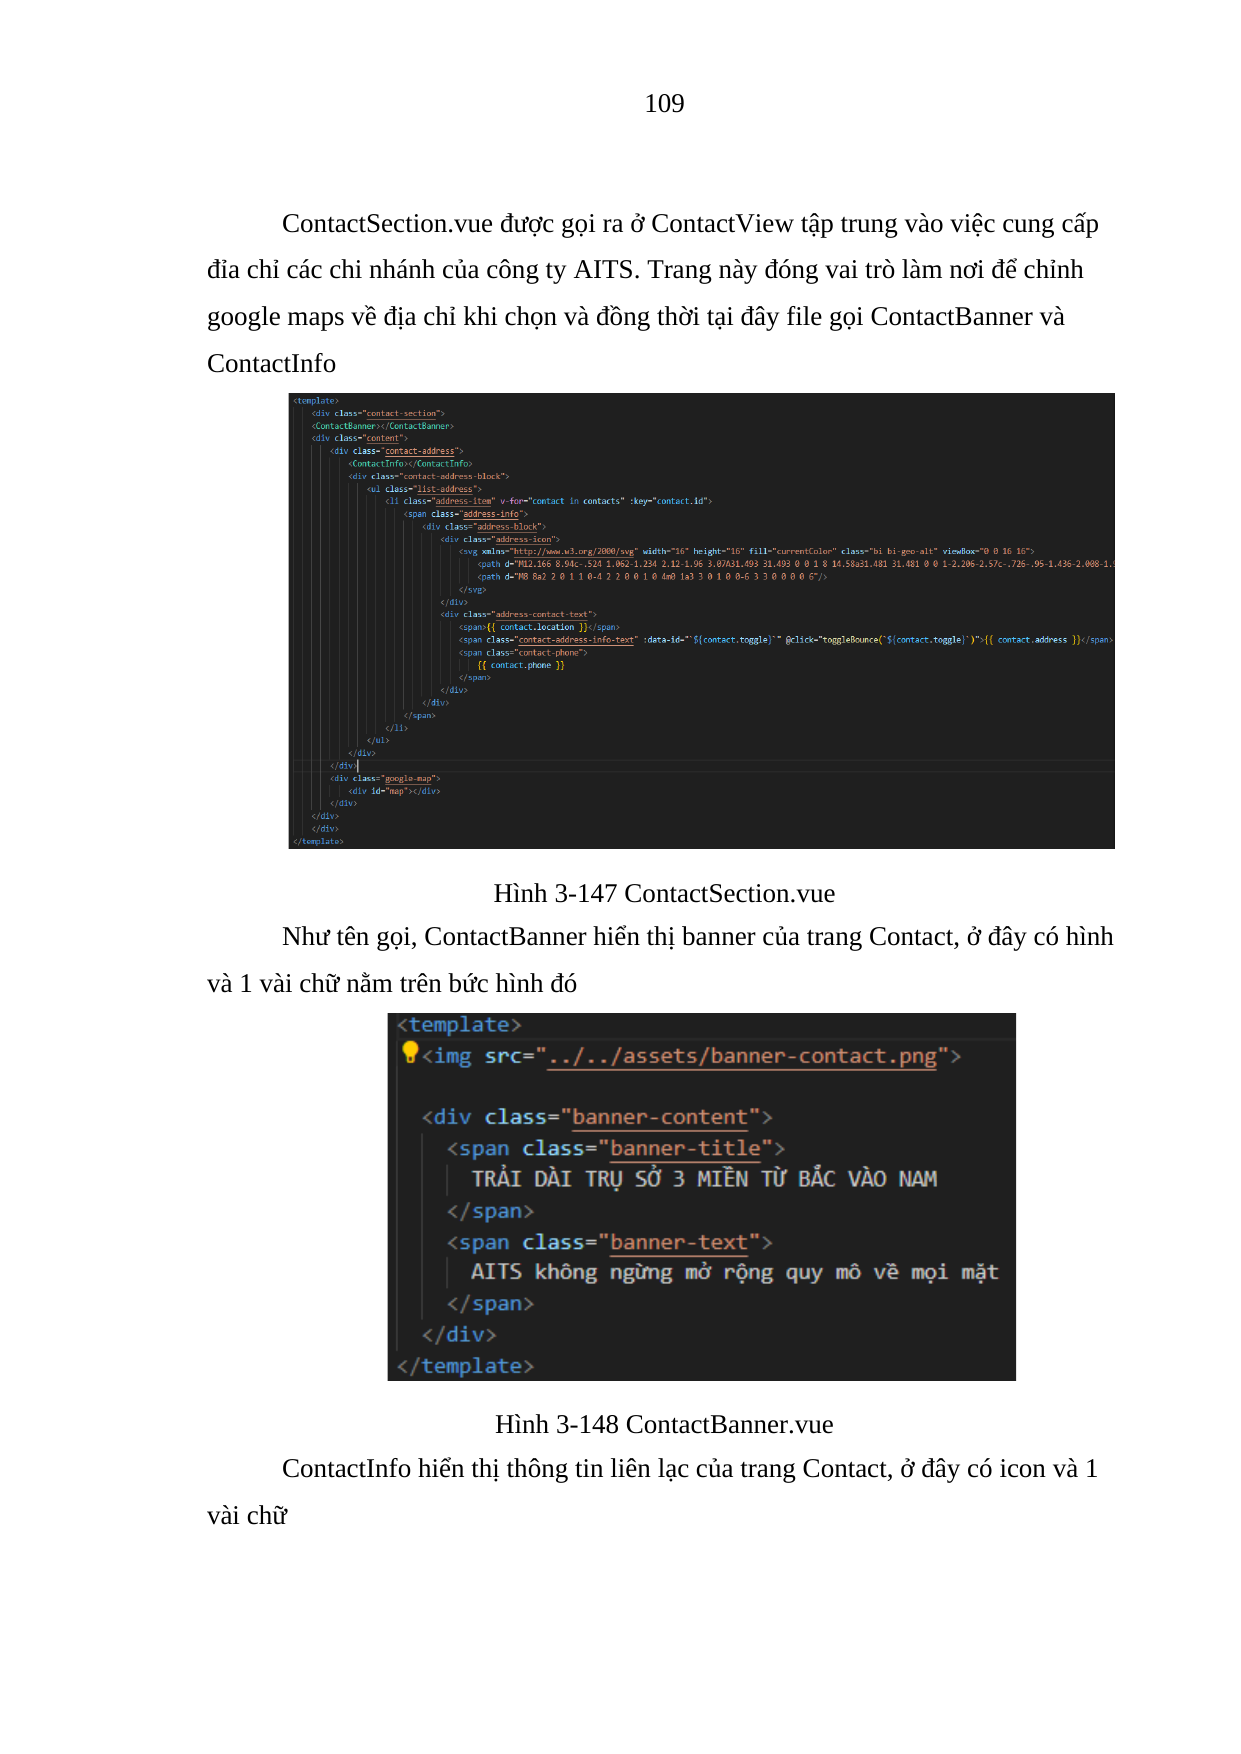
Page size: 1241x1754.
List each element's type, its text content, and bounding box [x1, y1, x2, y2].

picture [288, 393, 1115, 849]
text Như tên gọi, ContactBanner hiển thị banner của trang Contact, ở đây có hình và 1 vài chữ nằm trên bức hình đó [207, 921, 1122, 998]
text ContactSection.vue được gọi ra ở ContactView tập trung vào việc cung cấp đỉa chỉ các chi nhánh của công ty AITS. Trang này đóng vai trò làm nơi để chỉnh google maps về địa chỉ khi chọn và đồng thời tại đây file gọi ContactBanner và ContactInfo [207, 207, 1122, 378]
text ContactInfo hiển thị thông tin liên lạc của trang Contact, ở đây có icon và 1 vài chữ [207, 1452, 1122, 1530]
picture [387, 1013, 1017, 1381]
